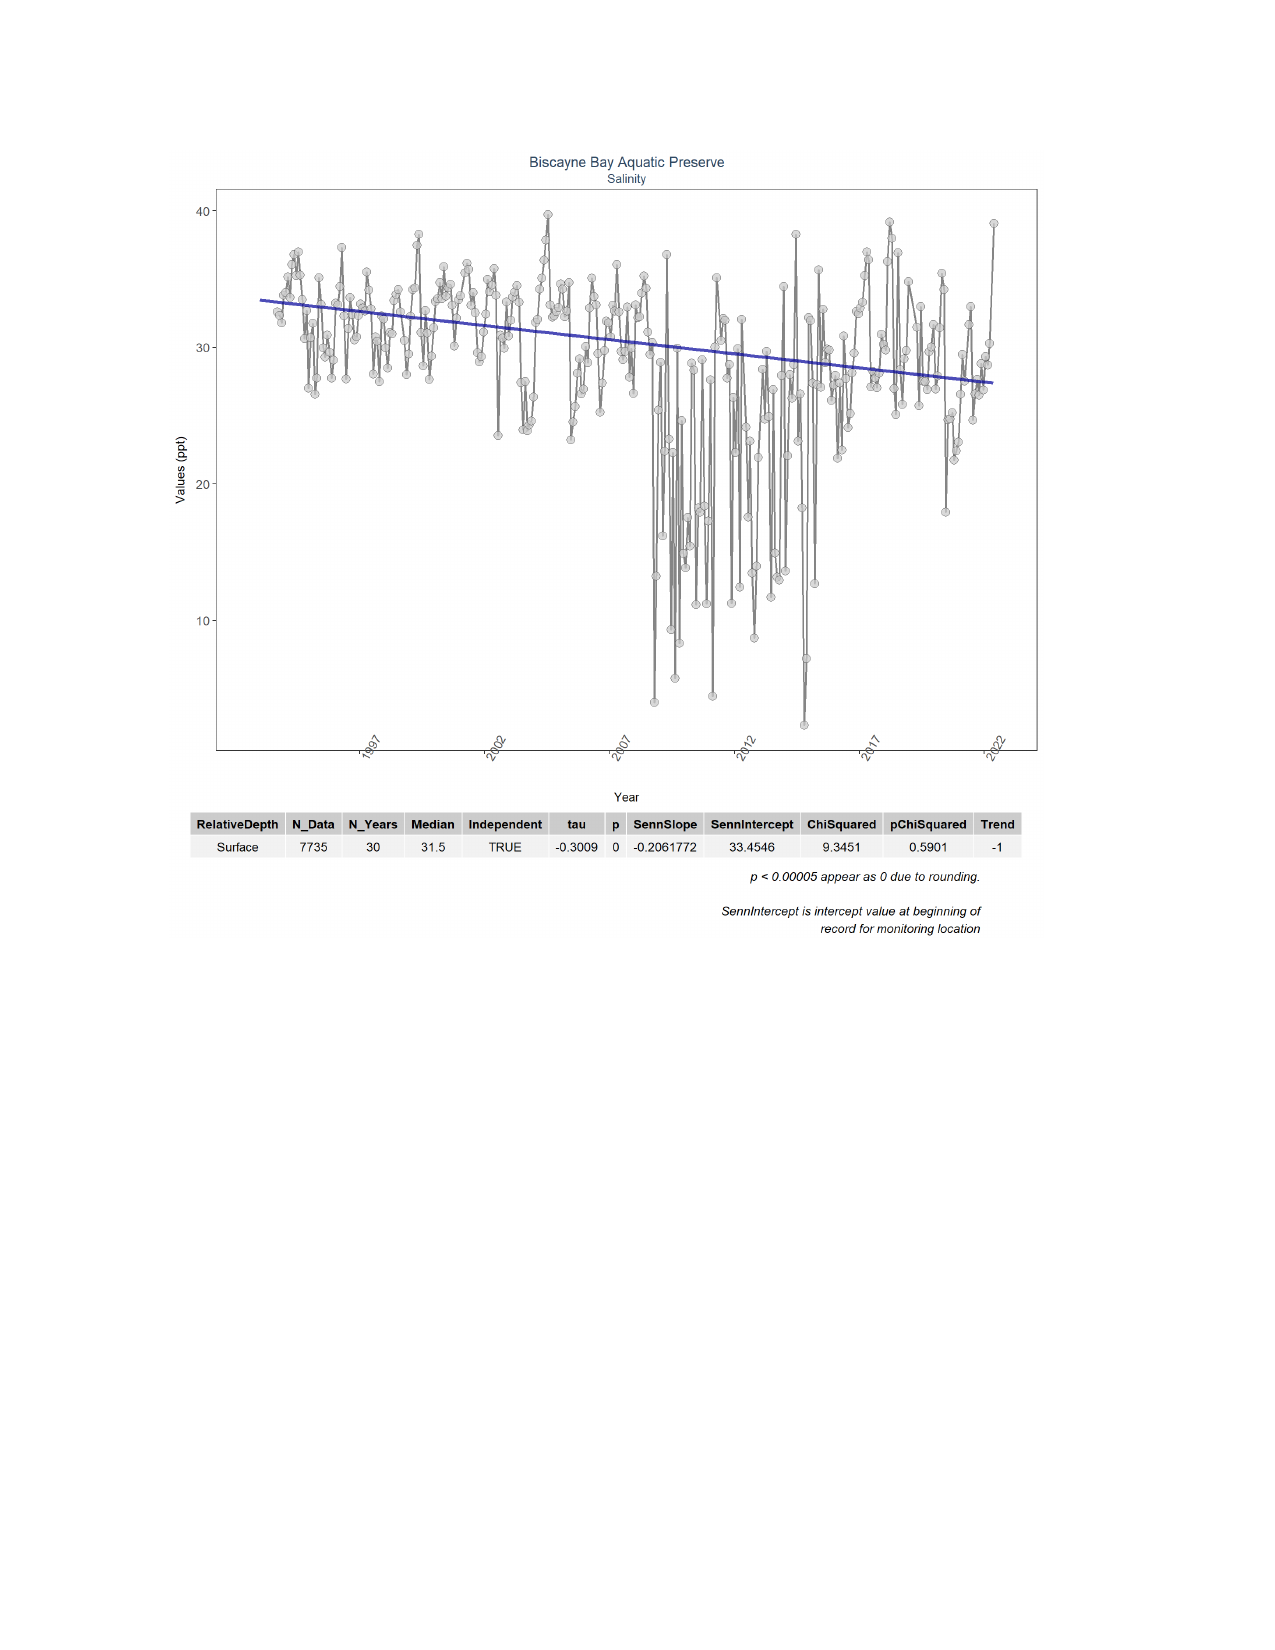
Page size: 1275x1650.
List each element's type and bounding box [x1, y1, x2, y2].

picture [168, 150, 1044, 938]
